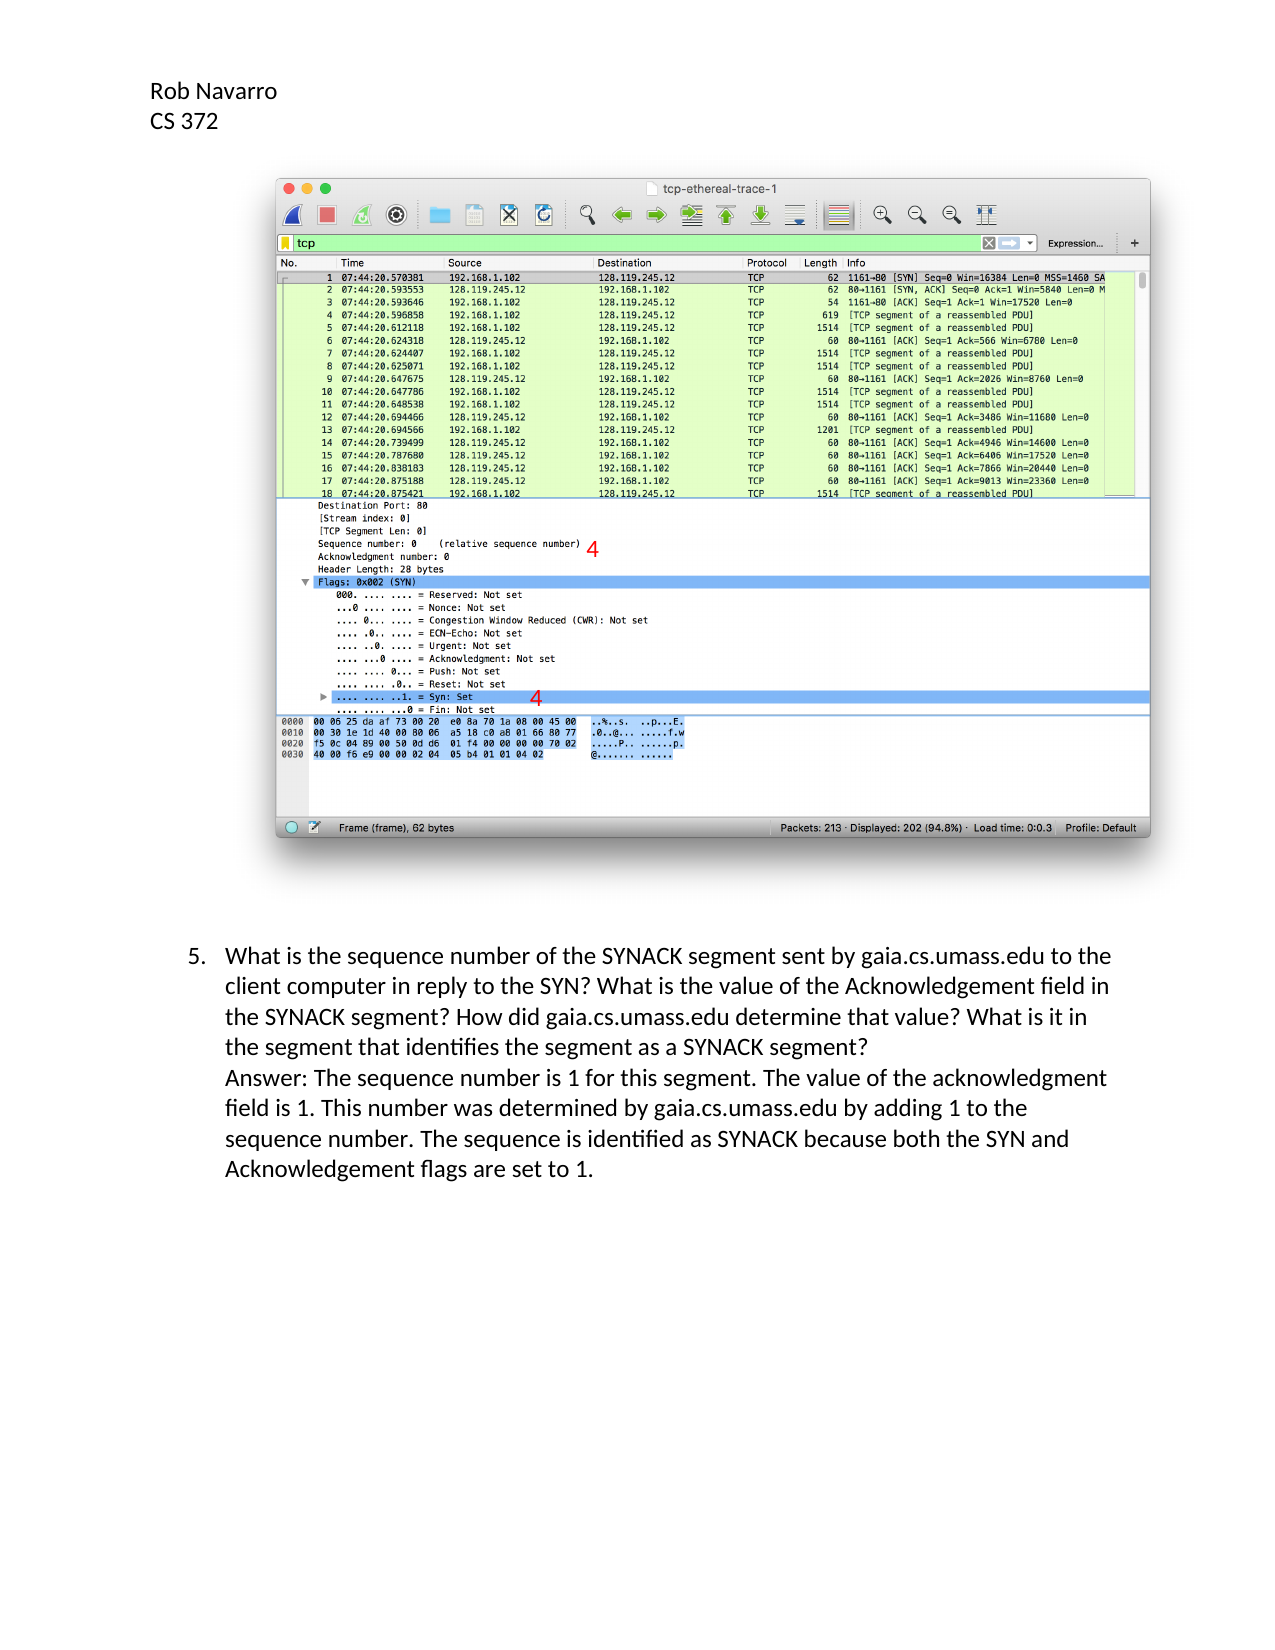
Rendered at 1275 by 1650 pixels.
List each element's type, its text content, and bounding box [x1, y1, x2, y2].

picture [225, 150, 1200, 910]
text Answer: The sequence number is 1 for this segment. The value of the acknowledgment field is 1. This number was determined by gaia.cs.umass.edu by adding 1 to the sequence number. The sequence is identified as SYNACK because both the SYN and Acknowledgement flags are set to 1. [225, 1062, 1125, 1184]
list What is the sequence number of the SYNACK segment sent by gaia.cs.umass.edu to the client computer in reply to the SYN? What is the value of the Acknowledgement field in the SYNACK segment? How did gaia.cs.umass.edu determine that value? What is it in the segment that identifies the segment as a SYNACK segment? [187, 940, 1125, 1062]
